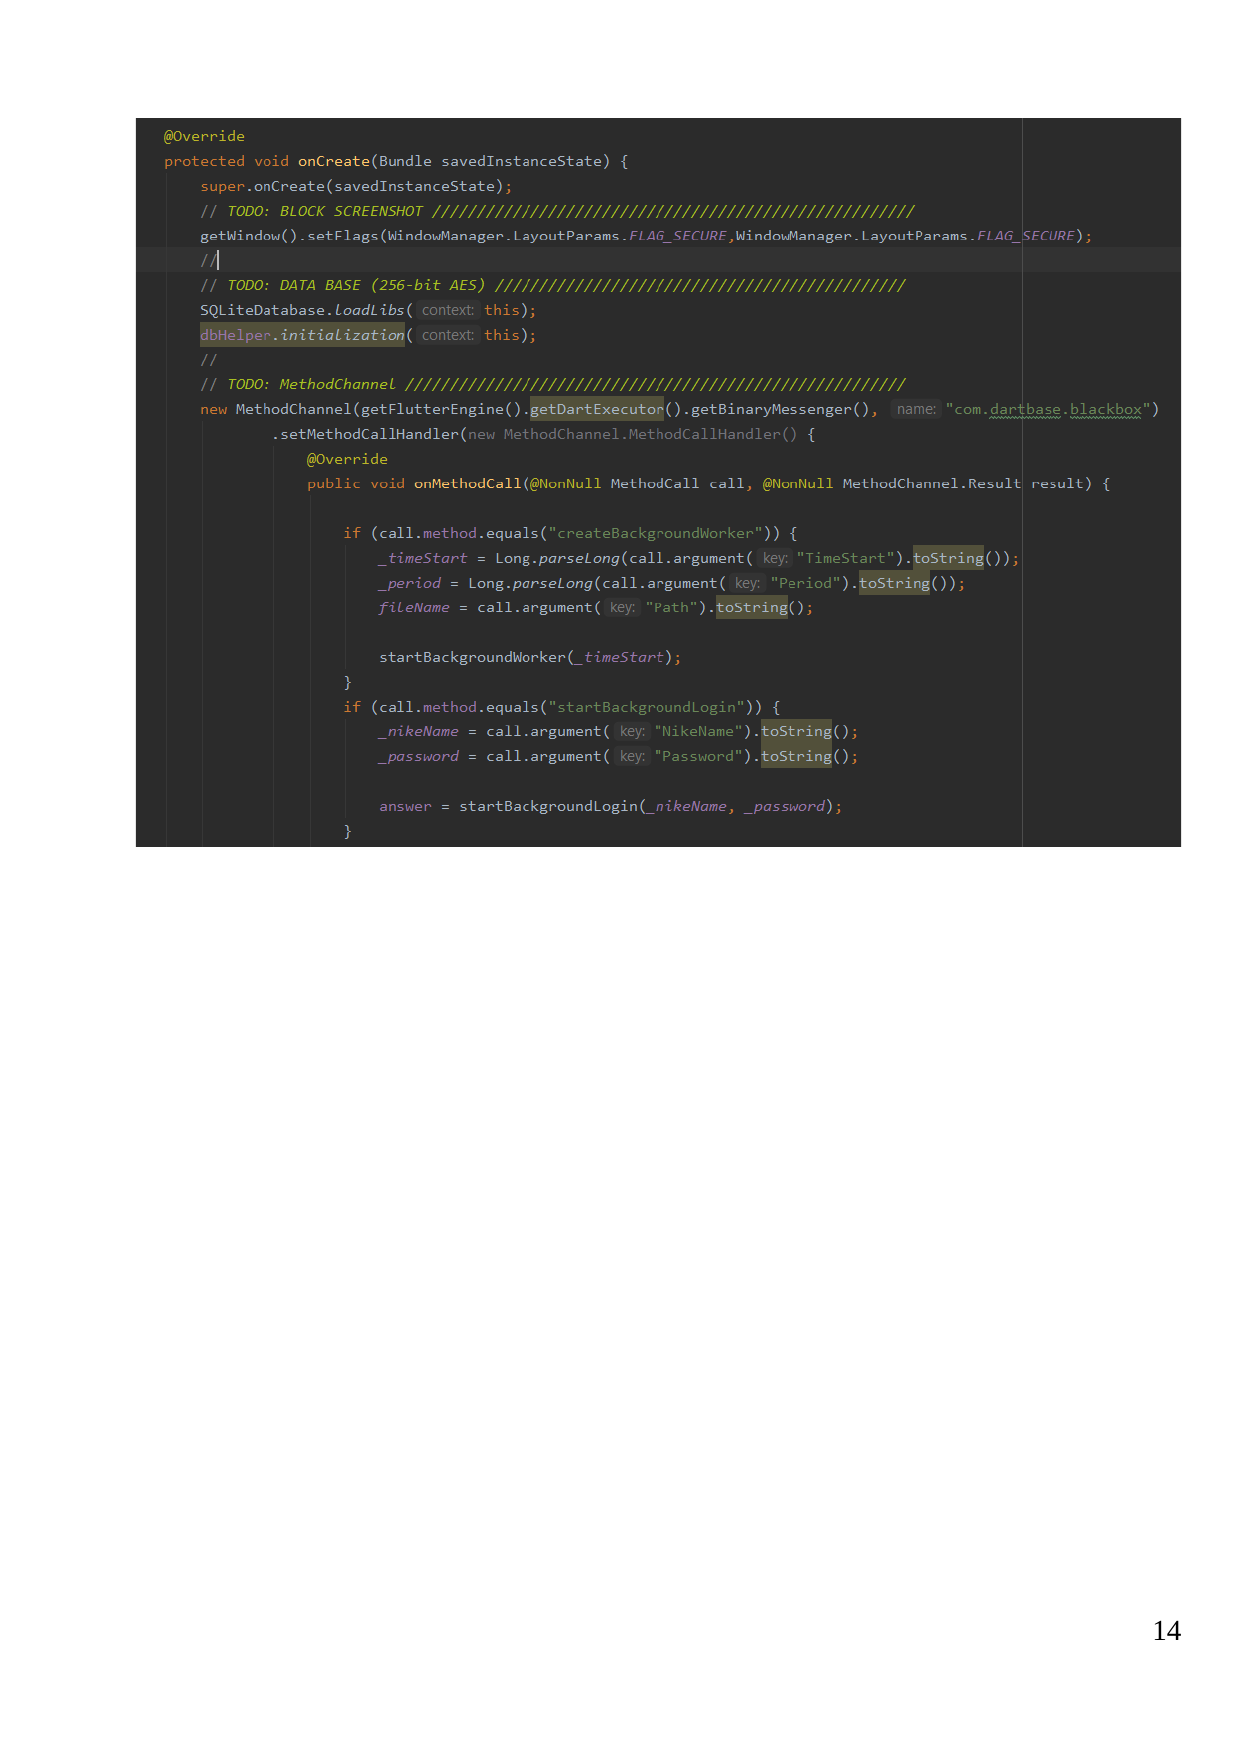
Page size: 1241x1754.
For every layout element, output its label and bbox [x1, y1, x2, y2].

picture [135, 118, 1182, 847]
